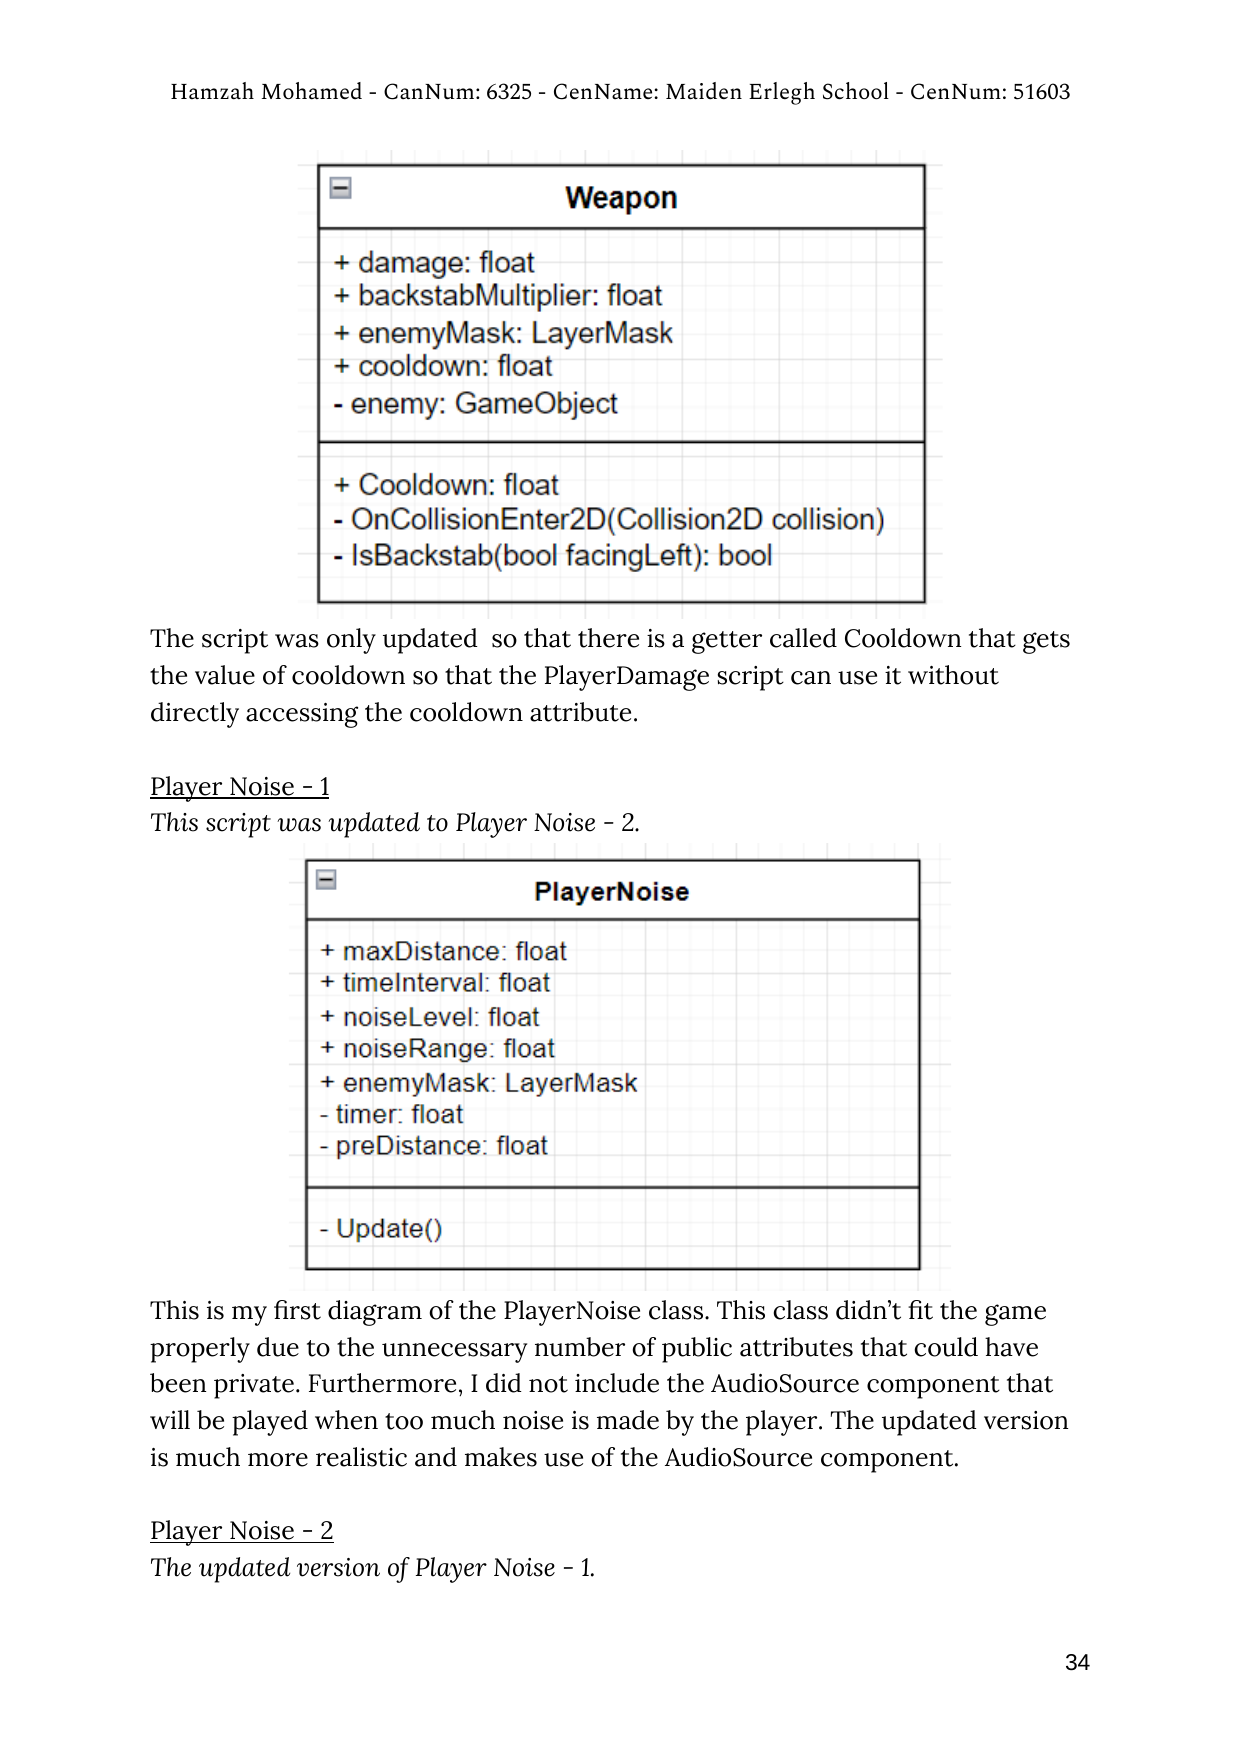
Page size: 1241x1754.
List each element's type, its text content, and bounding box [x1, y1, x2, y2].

picture [297, 150, 943, 619]
text Player Noise - 1 [150, 770, 1090, 802]
text This is my first diagram of the PlayerNoise class. This class didn’t fit the game properly due to the unnecessary number of public attributes that could have been private. Furthermore, I did not include the AudioSource component that will be played when too much noise is made by the player. The updated version is much more realistic and makes use of the AudioSource component. [150, 1294, 1090, 1473]
picture [288, 843, 952, 1291]
text The updated version of Player Noise - 1. [150, 1551, 1090, 1583]
text The script was only updated so that there is a getter called Cooldown that gets the value of cooldown so that the PlayerDamage script can use it without directly accessing the cooldown attribute. [150, 623, 1090, 728]
text Player Noise - 2 [150, 1514, 1090, 1547]
text This script was updated to Player Noise - 2. [150, 806, 1090, 838]
